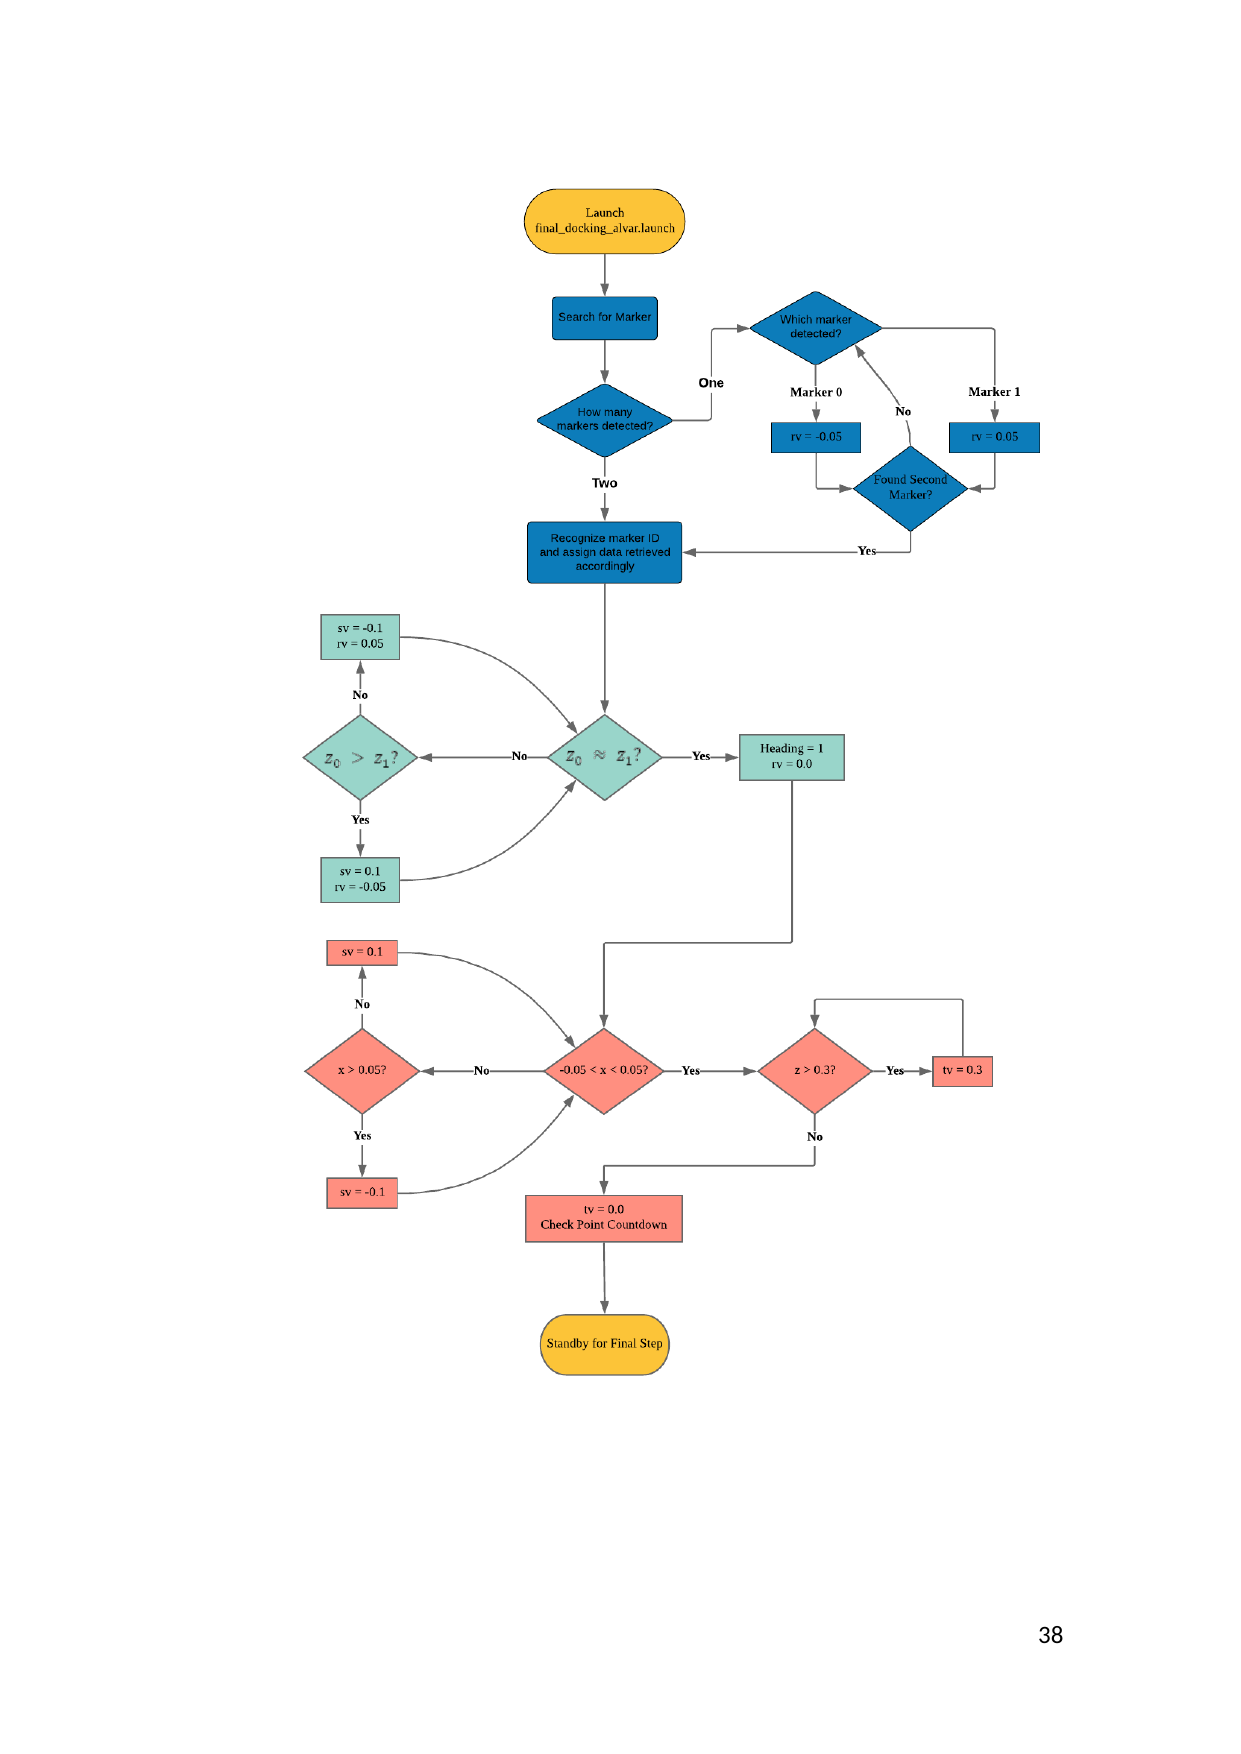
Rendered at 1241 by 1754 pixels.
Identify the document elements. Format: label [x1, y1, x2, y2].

picture [283, 177, 1060, 1396]
